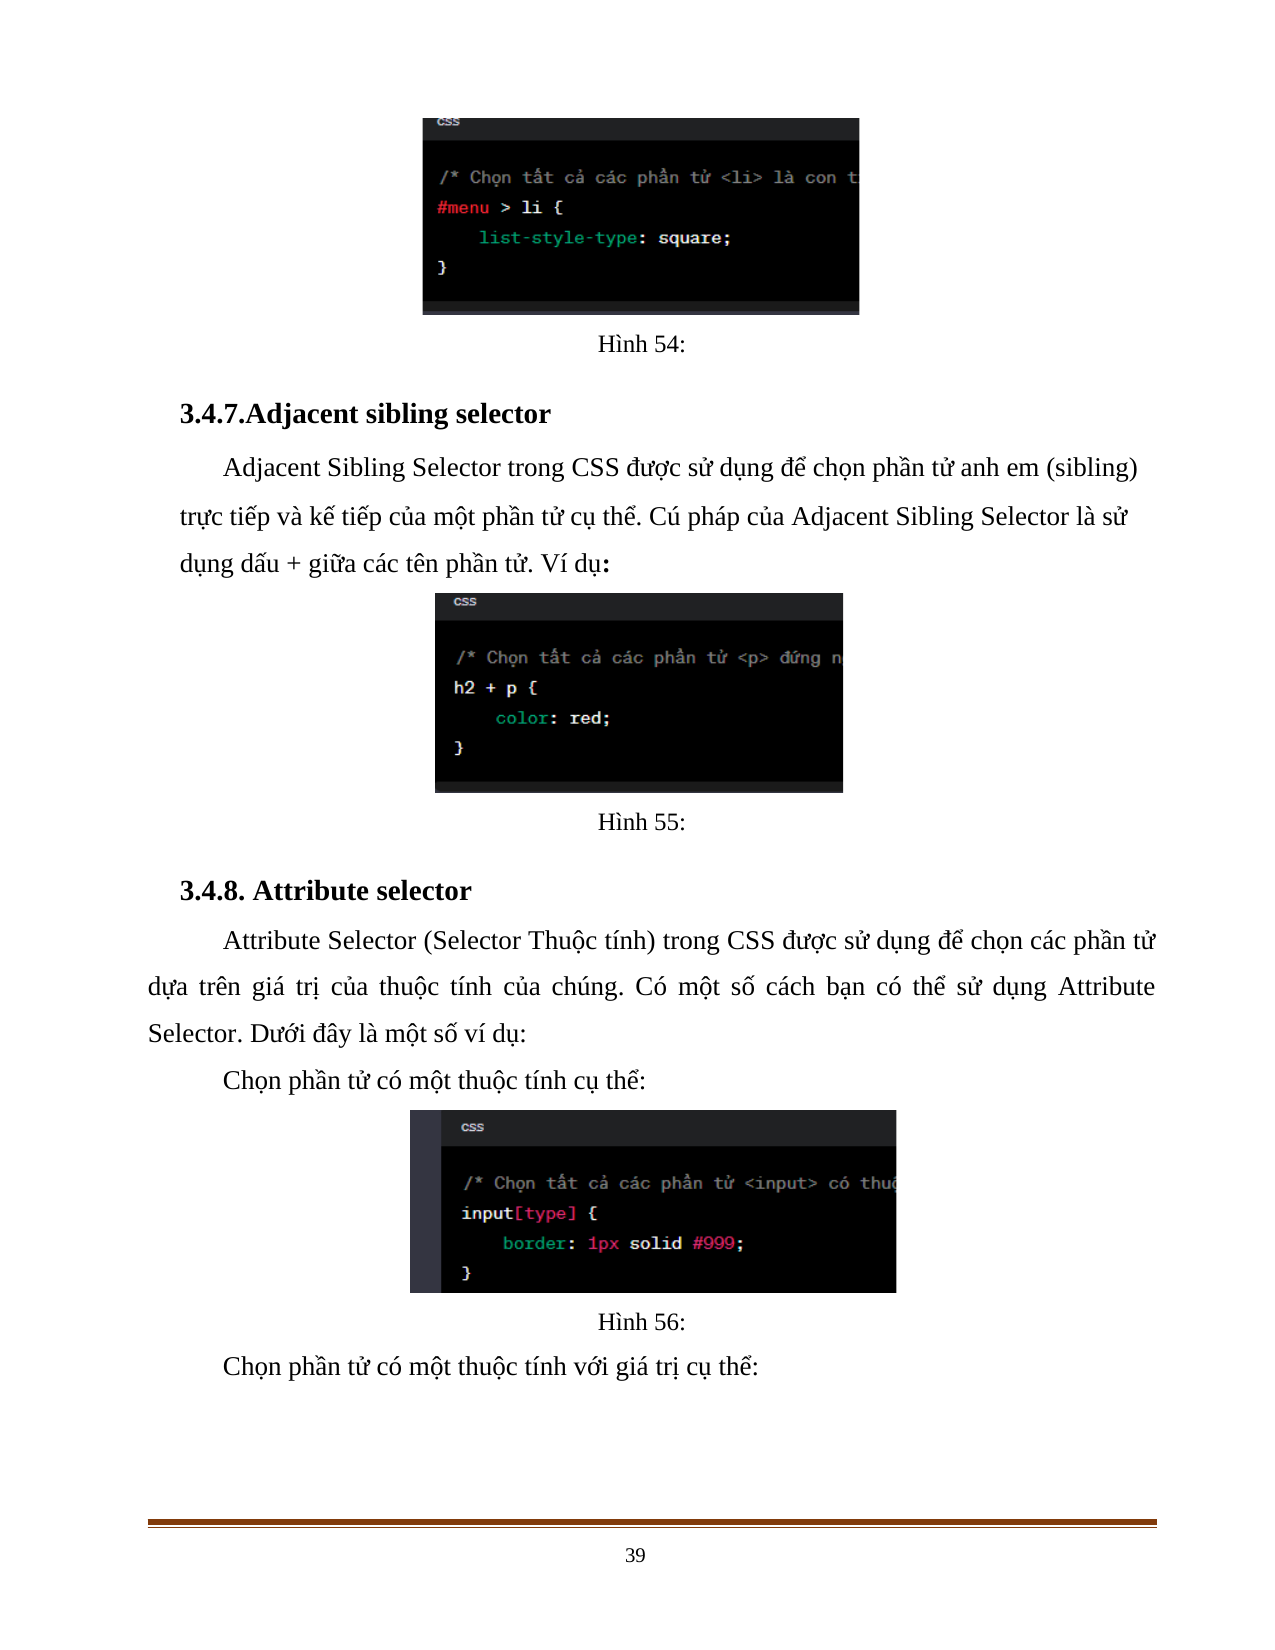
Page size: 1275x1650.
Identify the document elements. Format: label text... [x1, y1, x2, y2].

subtitle 3.4.8. Attribute selector [179, 873, 1157, 907]
text Hình 54: [523, 329, 1157, 358]
text Chọn phần tử có một thuộc tính cụ thể: [148, 1064, 1157, 1095]
text Hình 55: [523, 807, 1157, 836]
picture [422, 118, 860, 315]
text Hình 56: [523, 1307, 1157, 1336]
text Attribute Selector (Selector Thuộc tính) trong CSS được sử dụng để chọn các phần tử dựa trên giá trị của thuộc tính của chúng. Có một số cách bạn có thể sử dụng Attribute Selector. Dưới đây là một số ví dụ: [148, 924, 1157, 1048]
subtitle 3.4.7.Adjacent sibling selector Adjacent Sibling Selector trong CSS được sử dụng để chọn phần tử anh em (sibling) trực tiếp và kế tiếp của một phần tử cụ thể. Cú pháp của Adjacent Sibling Selector là sử dụng dấu + giữa các tên phần tử. Ví dụ: [179, 396, 1157, 578]
text Chọn phần tử có một thuộc tính với giá trị cụ thể: [148, 1350, 1157, 1381]
picture [435, 593, 844, 793]
picture [410, 1110, 897, 1293]
